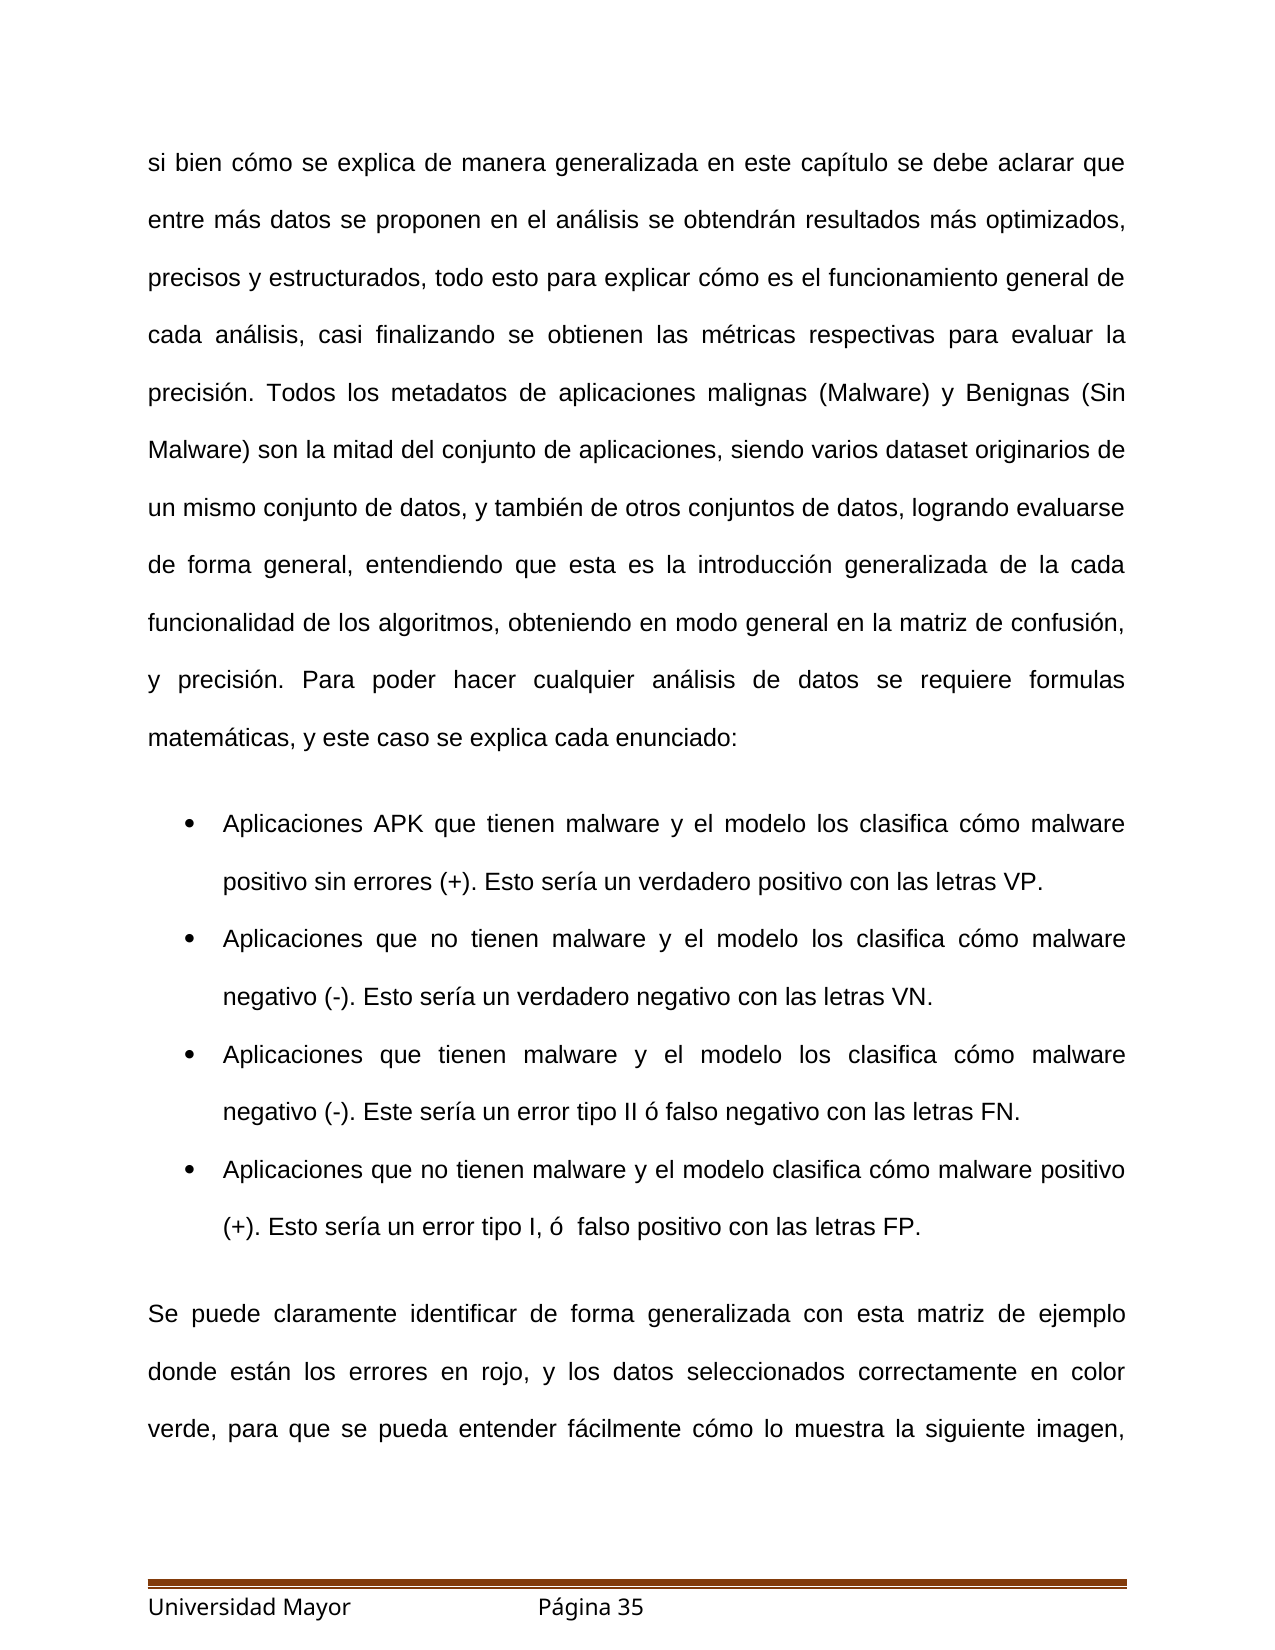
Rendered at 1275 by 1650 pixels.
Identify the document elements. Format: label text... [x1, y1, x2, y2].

list Aplicaciones que no tienen malware y el modelo clasifica cómo malware positivo (+). Esto sería un error tipo I, ó falso positivo con las letras FP. [185, 1155, 1127, 1241]
list Aplicaciones que tienen malware y el modelo los clasifica cómo malware negativo (-). Este sería un error tipo II ó falso negativo con las letras FN. [185, 1039, 1127, 1126]
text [148, 1299, 1127, 1443]
list Aplicaciones que no tienen malware y el modelo los clasifica cómo malware negativo (-). Esto sería un verdadero negativo con las letras VN. [185, 924, 1127, 1011]
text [148, 148, 1127, 751]
list Aplicaciones APK que tienen malware y el modelo los clasifica cómo malware positivo sin errores (+). Esto sería un verdadero positivo con las letras VP. [185, 809, 1127, 896]
